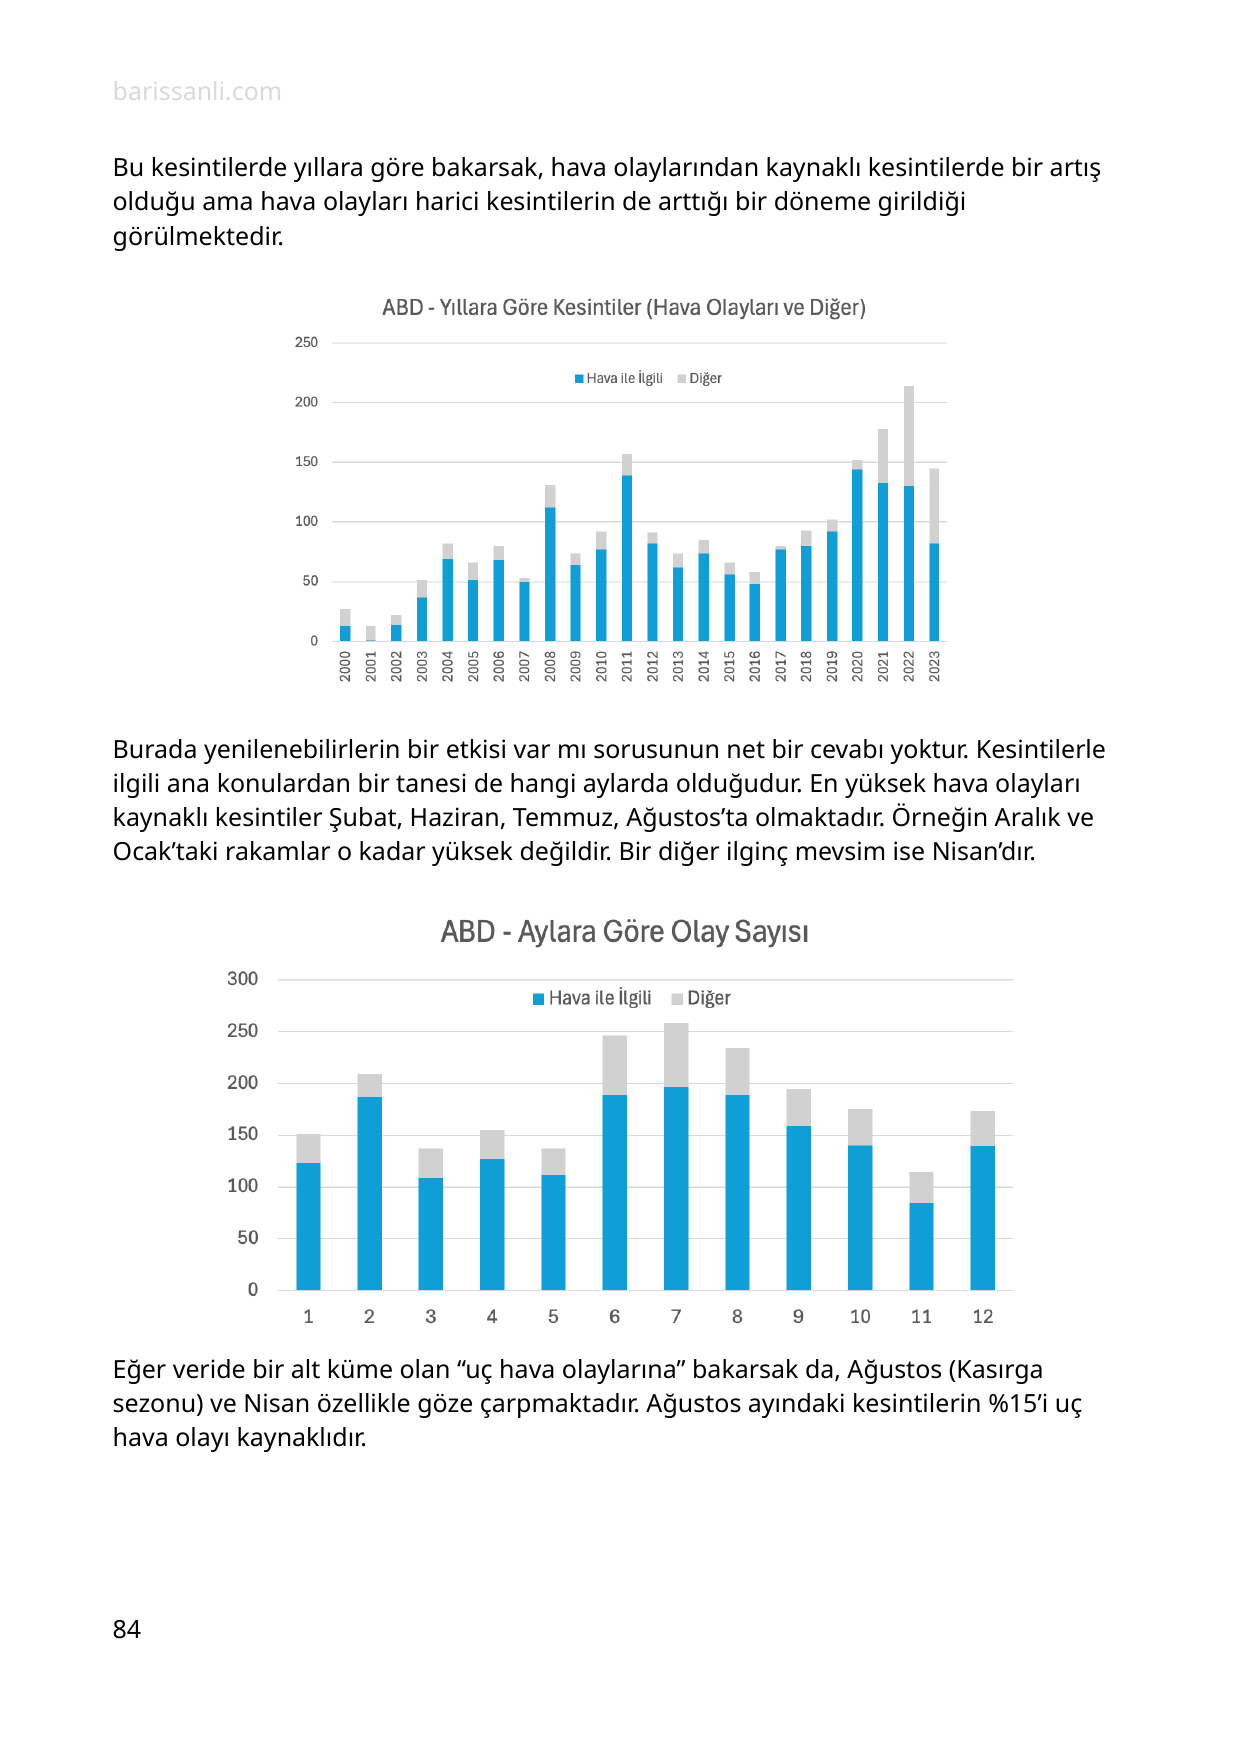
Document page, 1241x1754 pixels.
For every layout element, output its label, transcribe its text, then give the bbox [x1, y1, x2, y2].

text Eğer veride bir alt küme olan “uç hava olaylarına” bakarsak da, Ağustos (Kasırga sezonu) ve Nisan özellikle göze çarpmaktadır. Ağustos ayındaki kesintilerin %15’i uç hava olayı kaynaklıdır. [112, 1351, 1128, 1453]
picture [290, 286, 951, 698]
picture [218, 902, 1022, 1352]
text Bu kesintilerde yıllara göre bakarsak, hava olaylarından kaynaklı kesintilerde bir artış olduğu ama hava olayları harici kesintilerin de arttığı bir döneme girildiği görülmektedir. [112, 150, 1128, 252]
text Burada yenilenebilirlerin bir etkisi var mı sorusunun net bir cevabı yoktur. Kesintilerle ilgili ana konulardan bir tanesi de hangi aylarda olduğudur. En yüksek hava olayları kaynaklı kesintiler Şubat, Haziran, Temmuz, Ağustos’ta olmaktadır. Örneğin Aralık ve Ocak’taki rakamlar o kadar yüksek değildir. Bir diğer ilginç mevsim ise Nisan’dır. [112, 732, 1128, 868]
